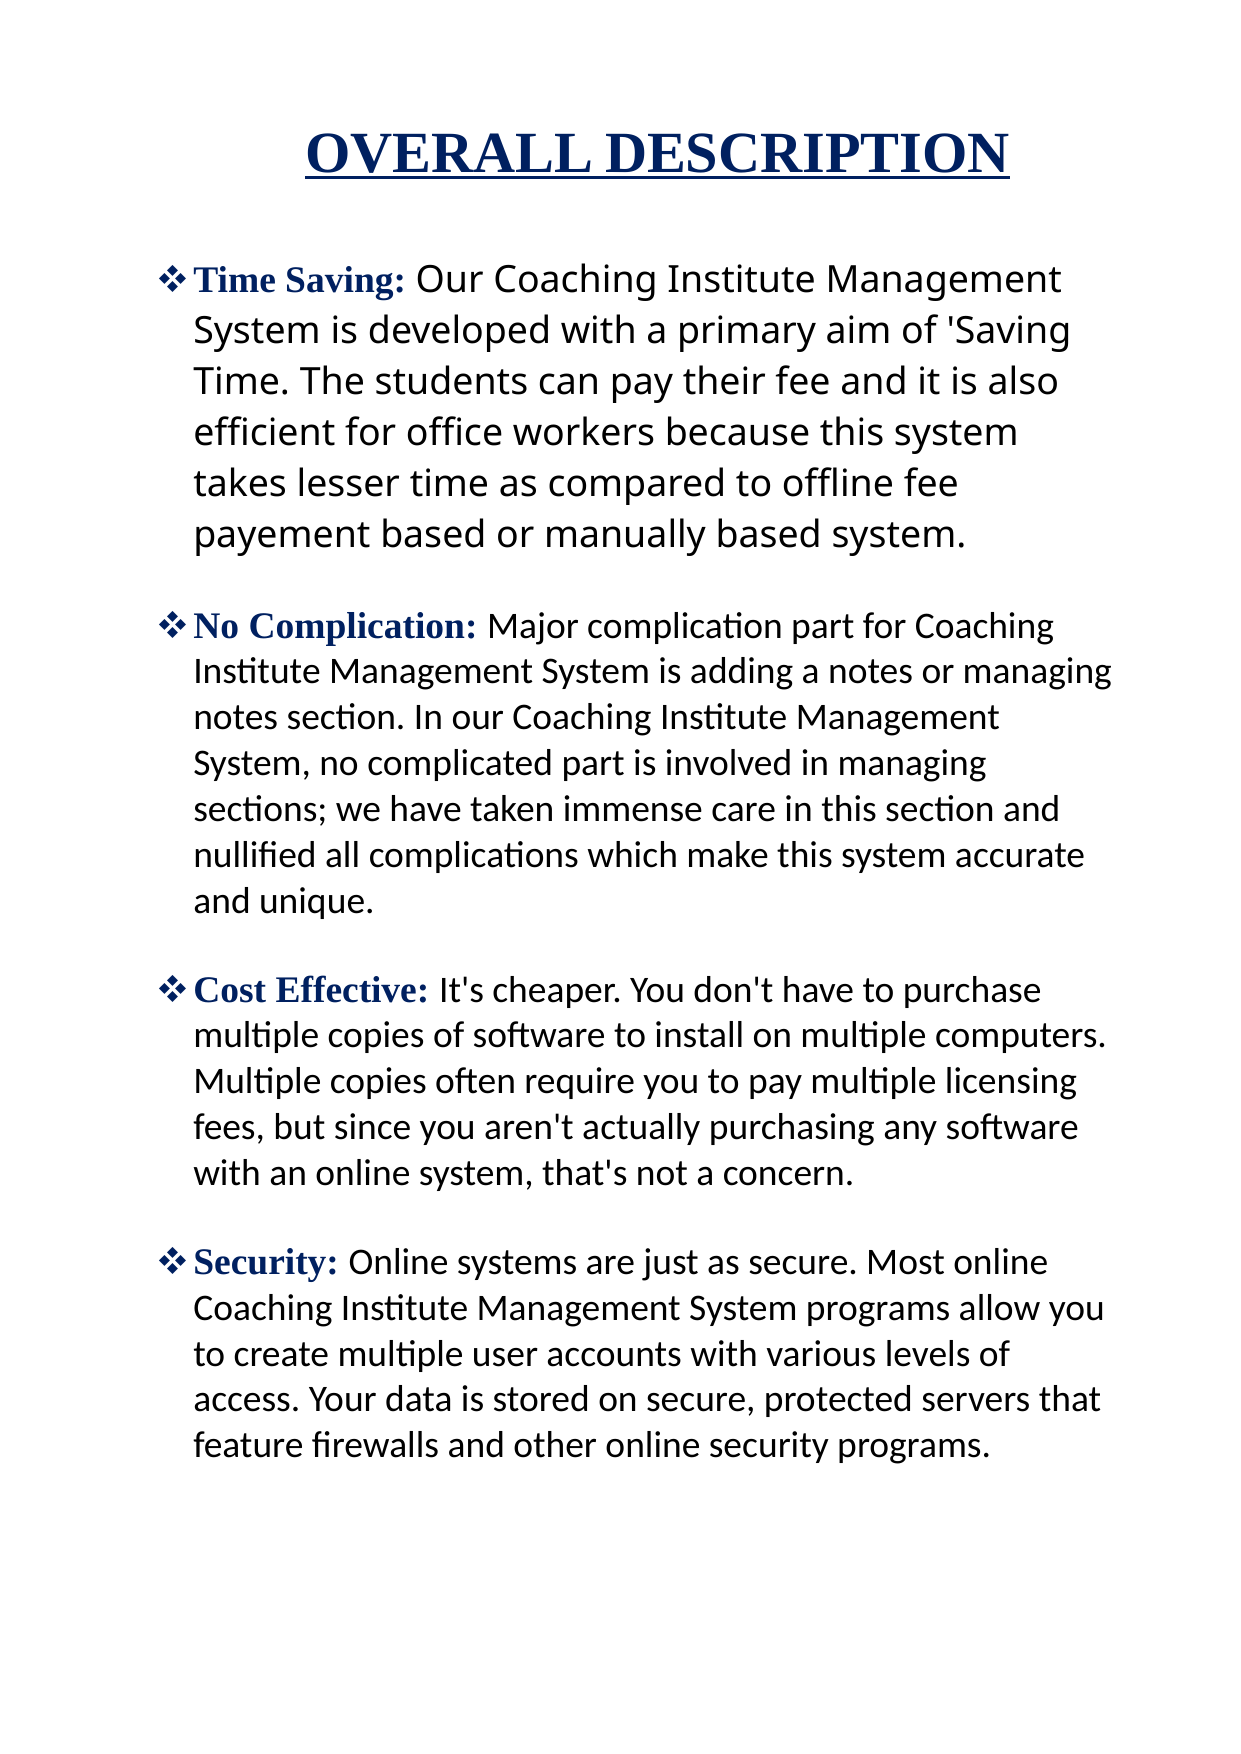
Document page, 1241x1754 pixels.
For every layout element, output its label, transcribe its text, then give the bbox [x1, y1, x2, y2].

list Cost Effective: It's cheaper. You don't have to purchase multiple copies of software to install on multiple computers. Multiple copies often require you to pay multiple licensing fees, but since you aren't actually purchasing any software with an online system, that's not a concern. [156, 966, 1122, 1195]
list OVERALL DESCRIPTION [193, 118, 1122, 185]
list Time Saving: Our Coaching Institute Management System is developed with a primary aim of 'Saving Time. The students can pay their fee and it is also efficient for office workers because this system takes lesser time as compared to offline fee payement based or manually based system. [156, 252, 1122, 558]
list No Complication: Major complication part for Coaching Institute Management System is adding a notes or managing notes section. In our Coaching Institute Management System, no complicated part is involved in managing sections; we have taken immense care in this section and nullified all complications which make this system accurate and unique. [156, 602, 1122, 922]
list Security: Online systems are just as secure. Most online Coaching Institute Management System programs allow you to create multiple user accounts with various levels of access. Your data is stored on secure, protected servers that feature firewalls and other online security programs. [156, 1238, 1122, 1467]
